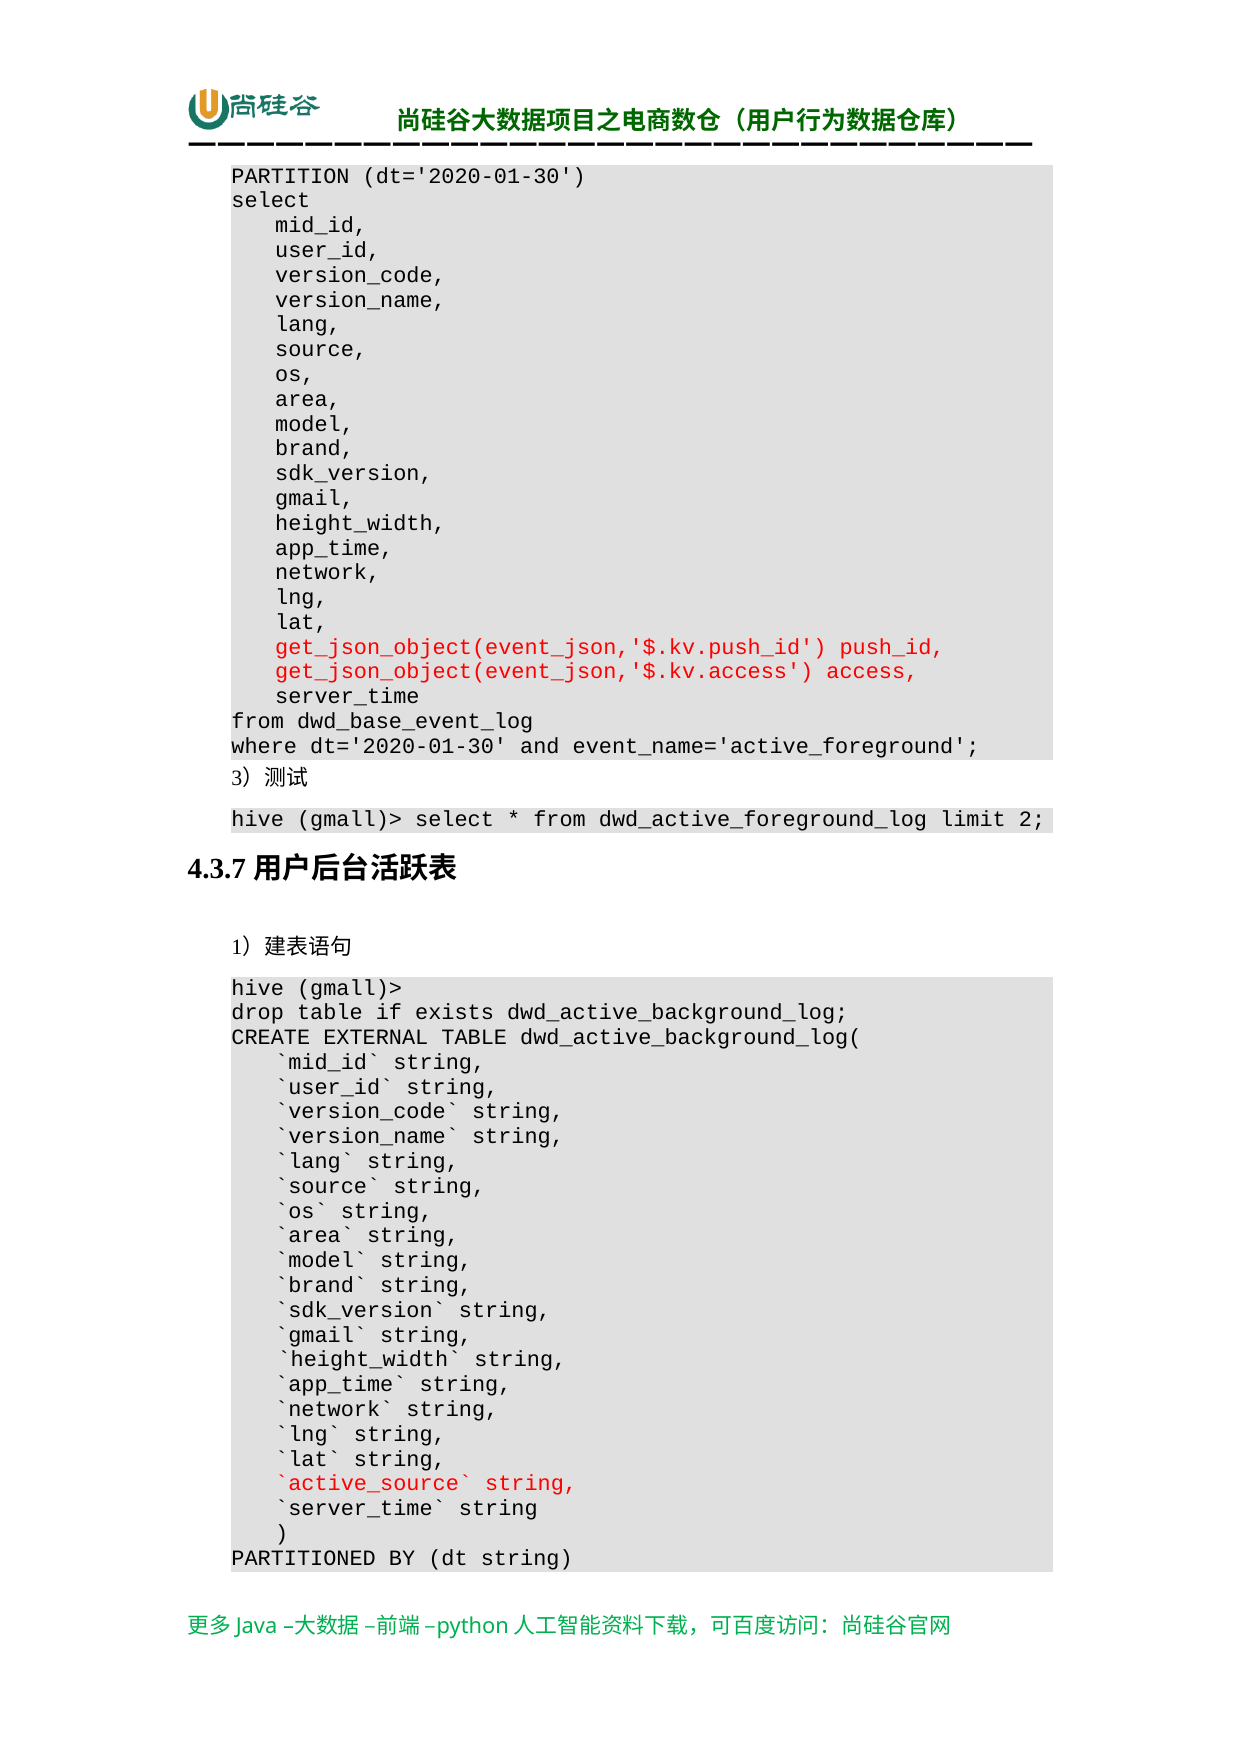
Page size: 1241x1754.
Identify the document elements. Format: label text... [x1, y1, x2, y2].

text `brand` string, [231, 1274, 1053, 1299]
subtitle 4.3.7 用户后台活跃表 [187, 833, 1053, 898]
text drop table if exists dwd_active_background_log; [231, 1001, 1053, 1026]
text hive (gmall)> [231, 977, 1053, 1001]
text server_time [231, 685, 1053, 710]
text lang, [231, 313, 1053, 338]
text `model` string, [231, 1249, 1053, 1274]
text `network` string, [231, 1398, 1053, 1423]
text get_json_object(event_json,'$.kv.push_id') push_id, [231, 636, 1053, 661]
text sdk_version, [231, 462, 1053, 487]
text `sdk_version` string, [231, 1299, 1053, 1324]
text `version_name` string, [231, 1125, 1053, 1150]
text app_time, [231, 537, 1053, 561]
text `gmail` string, [231, 1324, 1053, 1348]
text `user_id` string, [231, 1076, 1053, 1101]
text `lang` string, [231, 1150, 1053, 1175]
text 3）测试 [187, 760, 1053, 792]
text `app_time` string, [231, 1373, 1053, 1398]
text lng, [231, 586, 1053, 611]
text PARTITION (dt='2020-01-30') [231, 165, 1053, 189]
text 1）建表语句 [187, 928, 1053, 961]
text from dwd_base_event_log [231, 710, 1053, 735]
text `active_source` string, [231, 1472, 1053, 1497]
text get_json_object(event_json,'$.kv.access') access, [231, 661, 1053, 685]
text user_id, [231, 239, 1053, 264]
text `mid_id` string, [231, 1051, 1053, 1076]
text where dt='2020-01-30' and event_name='active_foreground'; [231, 735, 1053, 760]
picture [187, 88, 320, 130]
text CREATE EXTERNAL TABLE dwd_active_background_log( [231, 1026, 1053, 1051]
text gmail, [231, 487, 1053, 512]
text lat, [231, 611, 1053, 636]
text version_code, [231, 264, 1053, 289]
text area, [231, 388, 1053, 413]
text `lat` string, [231, 1448, 1053, 1472]
text os, [231, 363, 1053, 388]
text brand, [231, 437, 1053, 462]
text `source` string, [231, 1175, 1053, 1200]
text `version_code` string, [231, 1101, 1053, 1125]
text ) [231, 1522, 1053, 1547]
text `height_width` string, [231, 1348, 1053, 1373]
text `lng` string, [231, 1423, 1053, 1448]
text select [231, 189, 1053, 214]
text source, [231, 338, 1053, 363]
text `os` string, [231, 1200, 1053, 1224]
text mid_id, [231, 214, 1053, 239]
text height_width, [231, 512, 1053, 537]
text `server_time` string [231, 1497, 1053, 1522]
text version_name, [231, 289, 1053, 313]
text network, [231, 561, 1053, 586]
text `area` string, [231, 1224, 1053, 1249]
text model, [231, 413, 1053, 437]
text PARTITIONED BY (dt string) [231, 1547, 1053, 1572]
text hive (gmall)> select * from dwd_active_foreground_log limit 2; [231, 808, 1053, 833]
